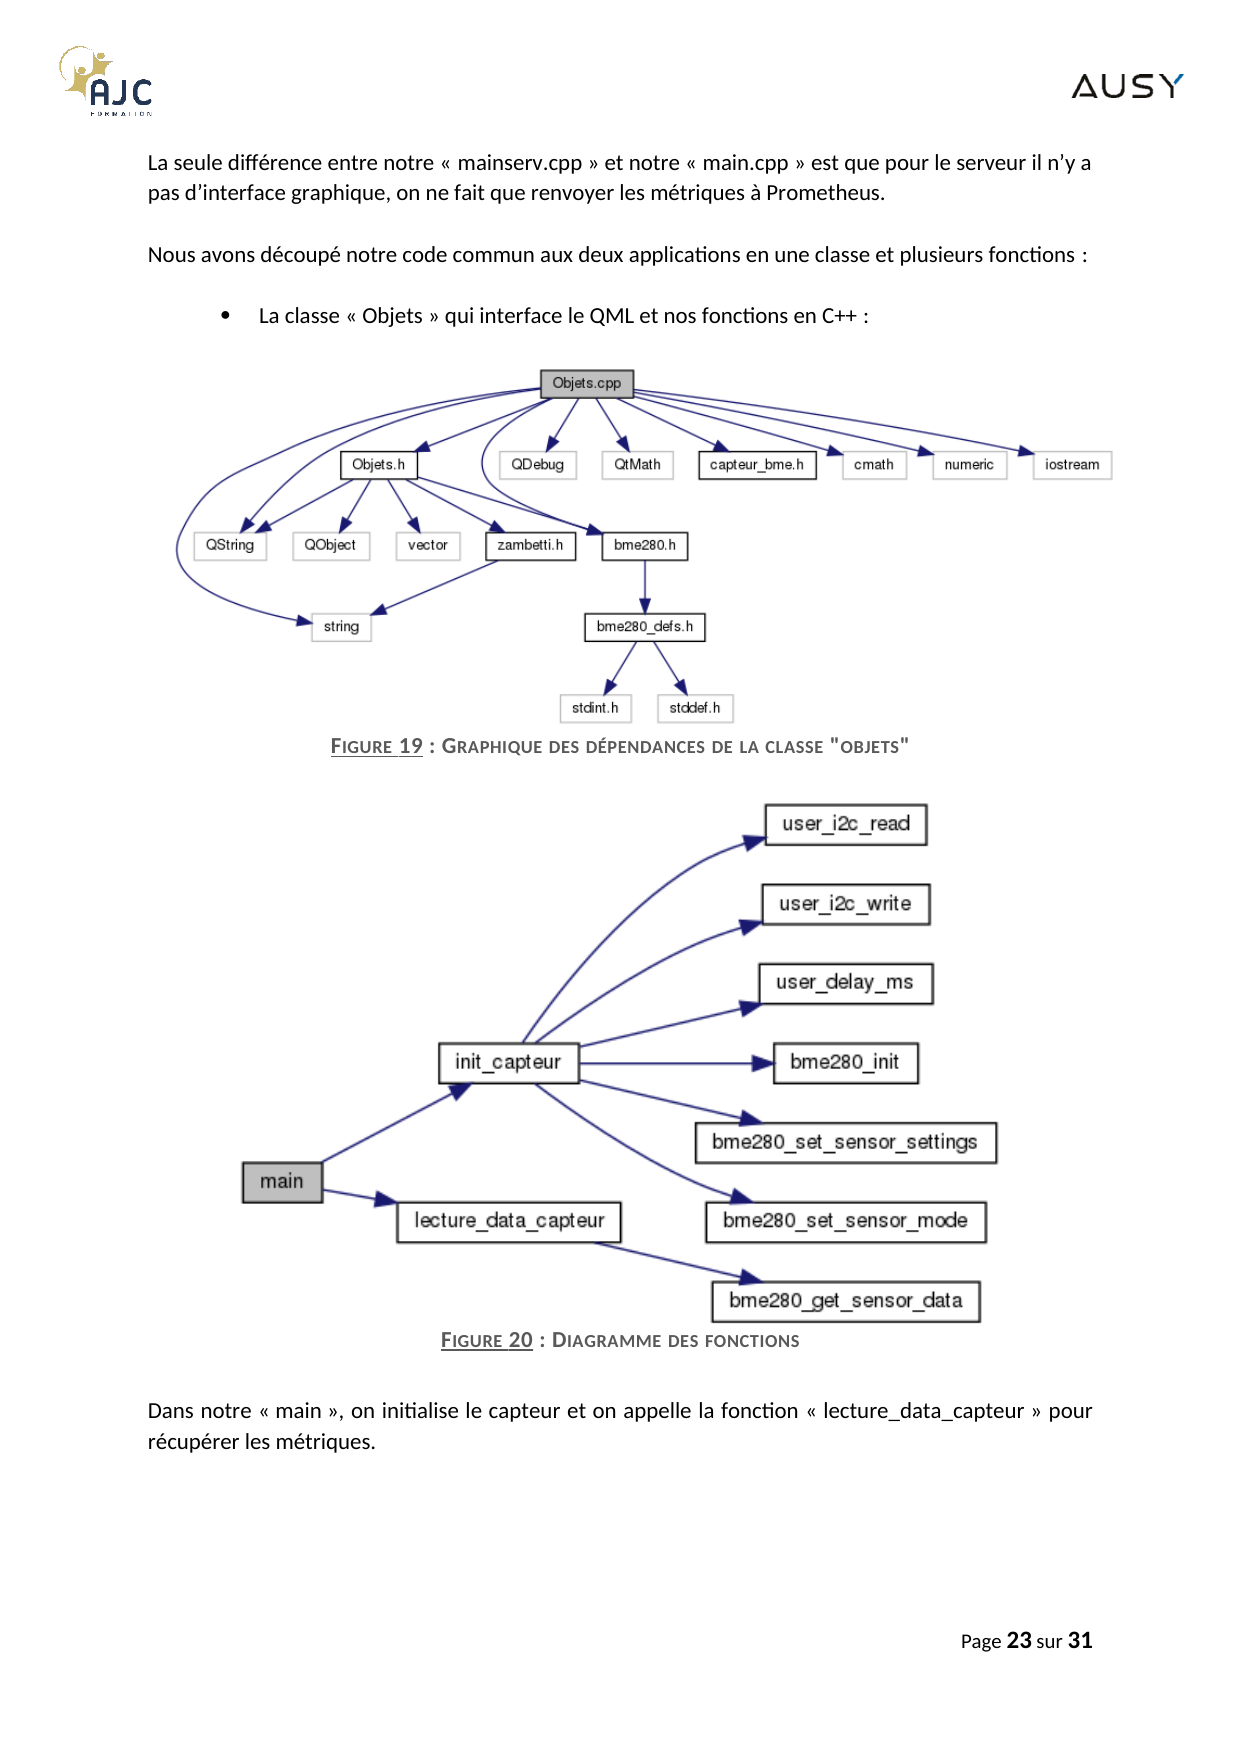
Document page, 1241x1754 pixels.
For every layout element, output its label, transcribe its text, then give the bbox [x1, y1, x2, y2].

list La classe « Objets » qui interface le QML et nos fonctions en C++ : [221, 301, 1093, 329]
text Dans notre « main », on initialise le capteur et on appelle la fonction « lecture_data_capteur » pour récupérer les métriques. [148, 1396, 1093, 1455]
text Nous avons découpé notre code commun aux deux applications en une classe et plusieurs fonctions : [148, 240, 1093, 268]
picture [59, 46, 152, 116]
text Figure 19 : Graphique des dépendances de la classe "objets" [148, 731, 1093, 759]
picture [235, 796, 1005, 1325]
text La seule différence entre notre « mainserv.cpp » et notre « main.cpp » est que pour le serveur il n’y a pas d’interface graphique, on ne fait que renvoyer les métriques à Prometheus. [148, 148, 1093, 206]
picture [1071, 74, 1184, 98]
picture [171, 364, 1117, 729]
text Figure 20 : Diagramme des fonctions [148, 1325, 1093, 1353]
